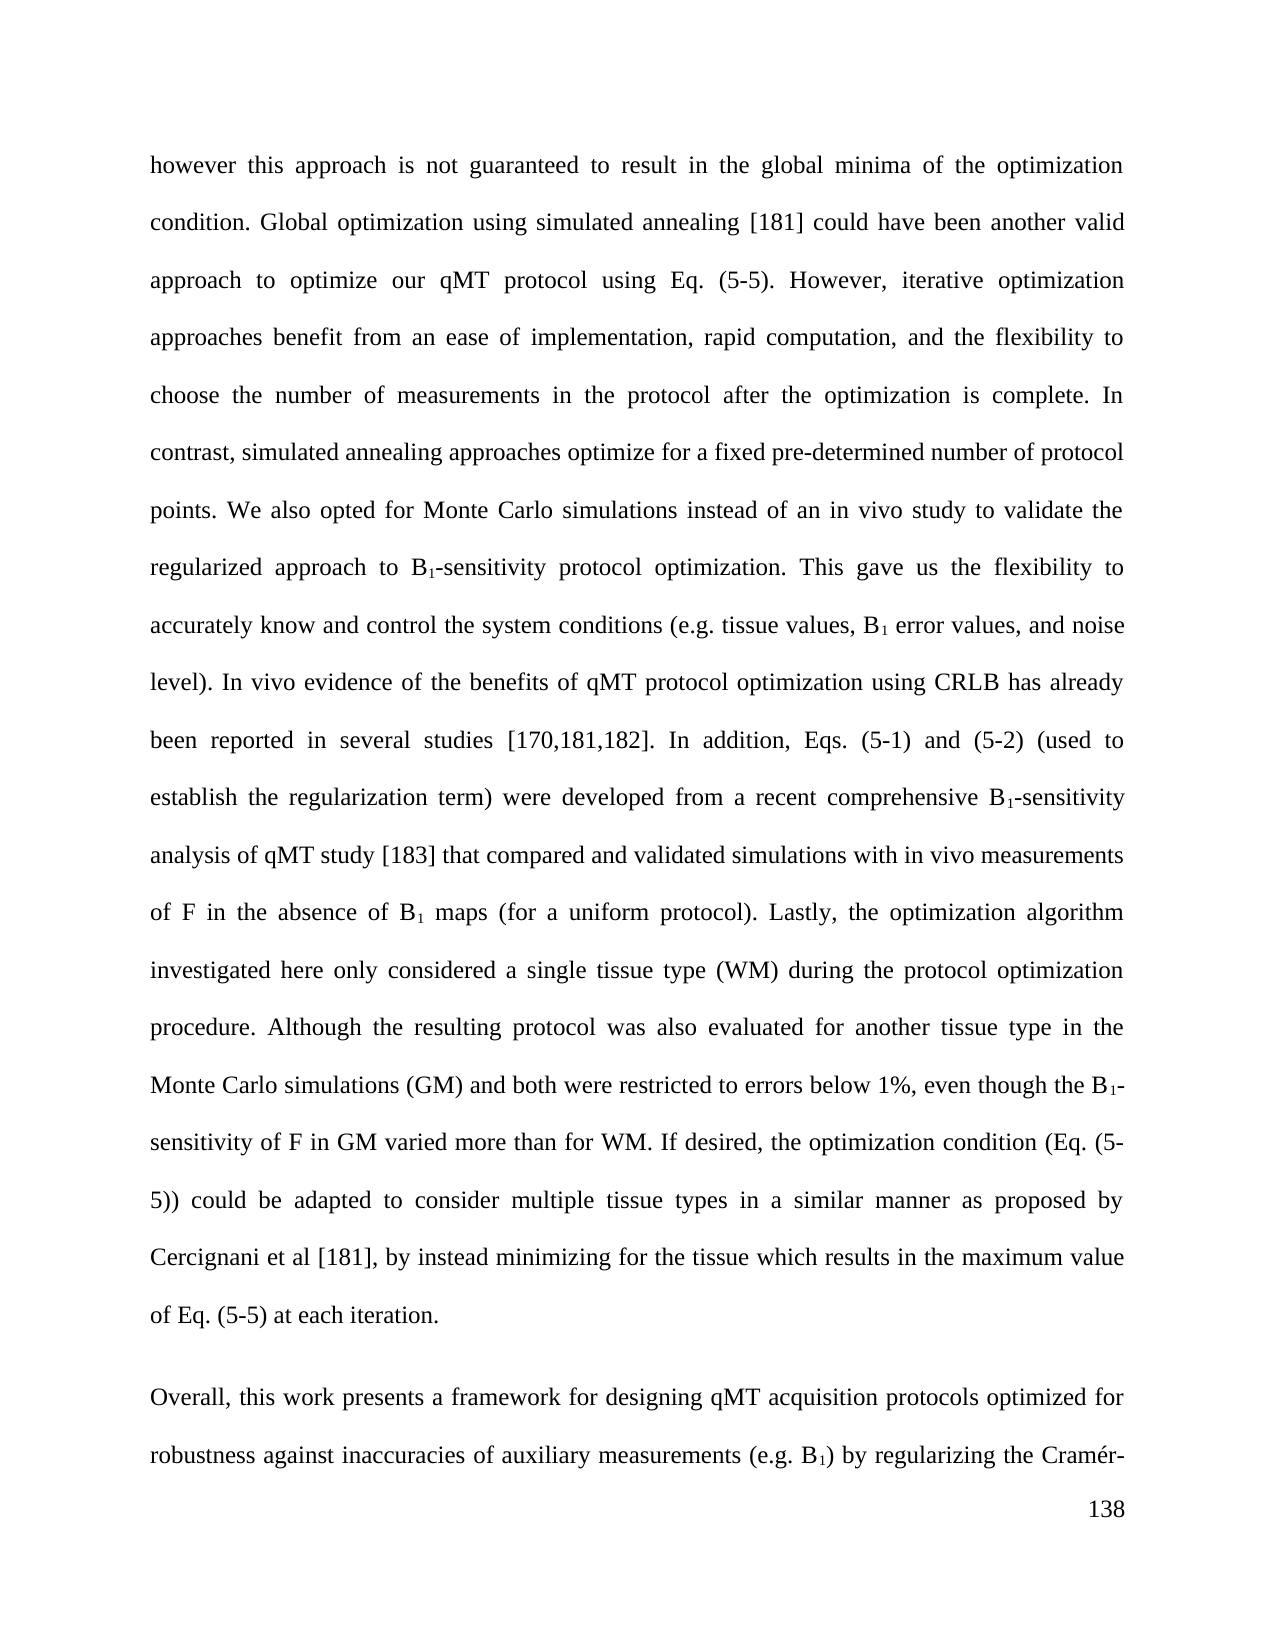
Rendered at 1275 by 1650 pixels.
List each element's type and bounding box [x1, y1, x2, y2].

text [150, 150, 1125, 1329]
text [150, 1382, 1125, 1469]
